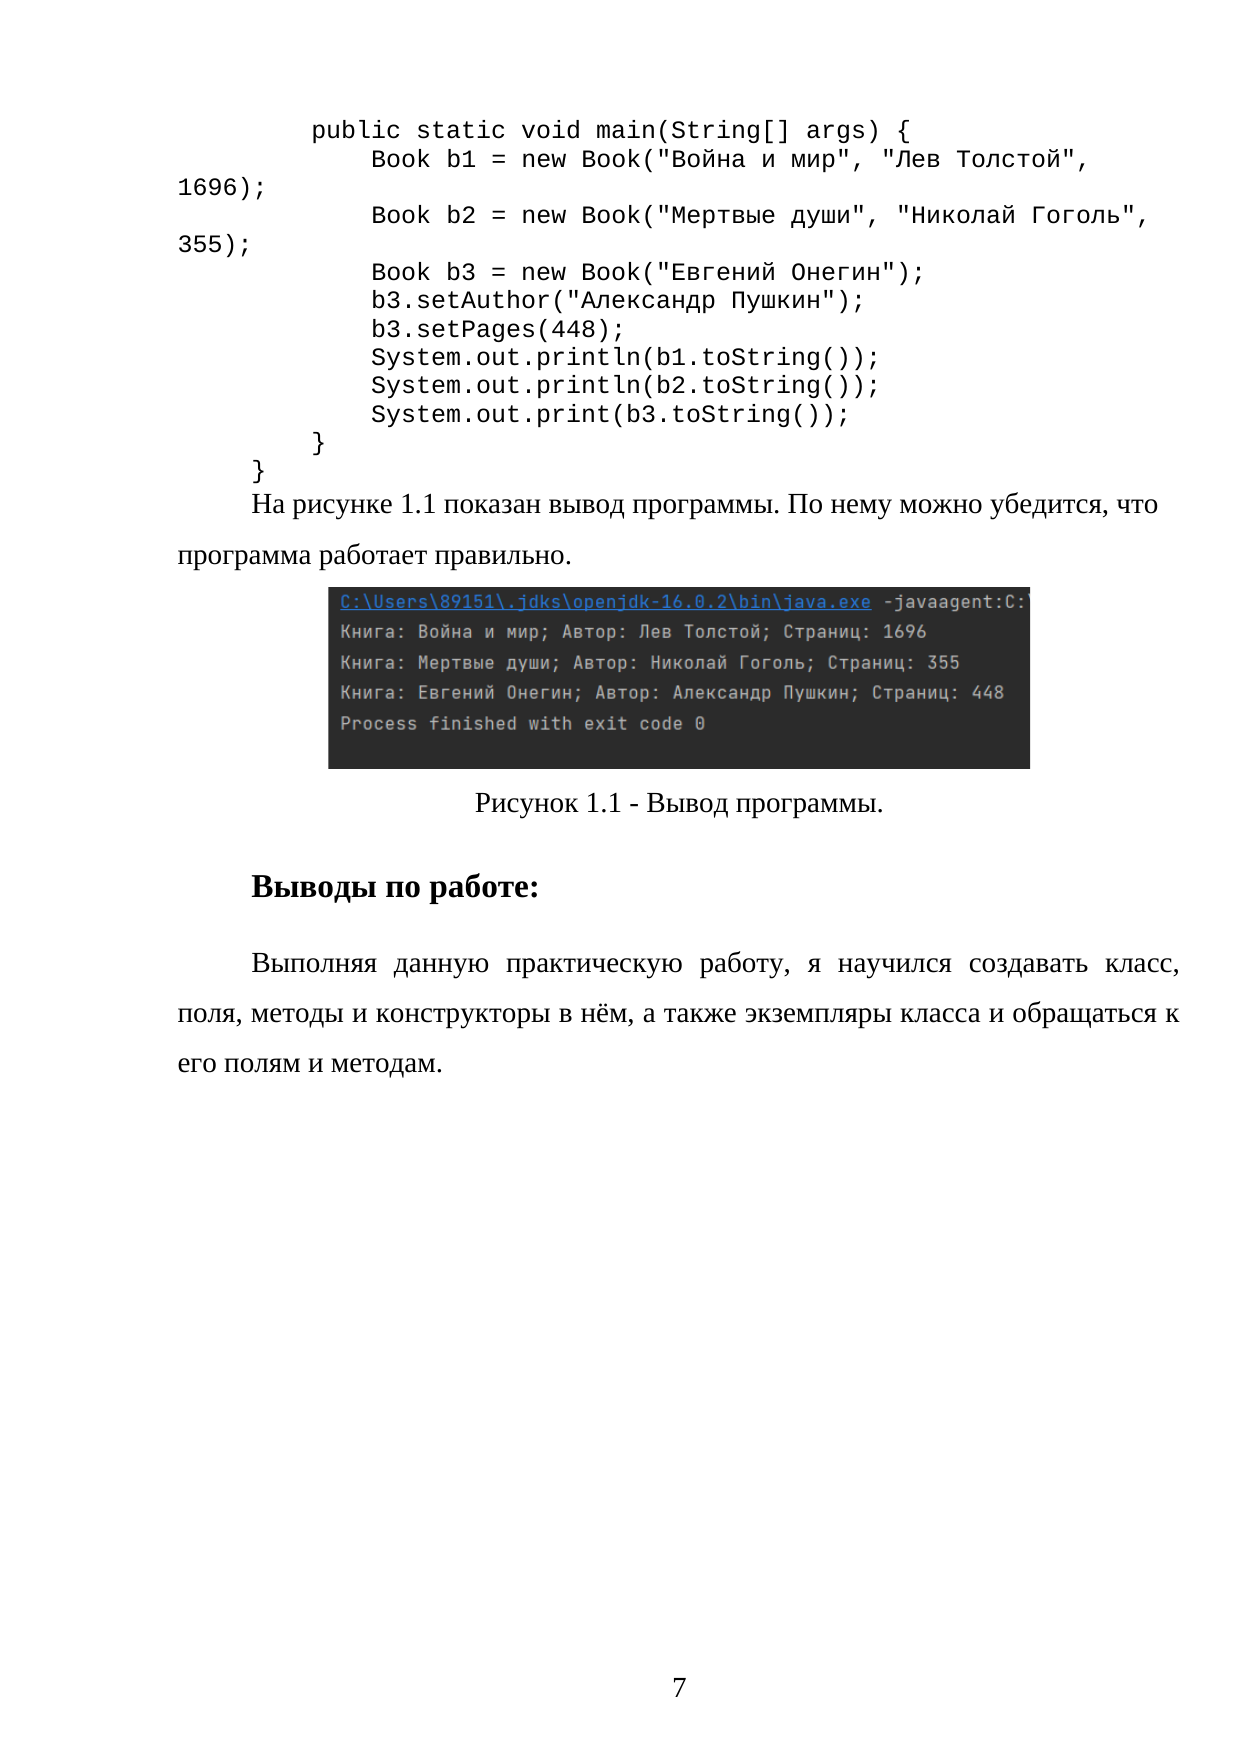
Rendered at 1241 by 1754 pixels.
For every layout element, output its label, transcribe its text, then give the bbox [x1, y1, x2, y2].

text b3.setPages(448); [177, 316, 1181, 345]
text Выполняя данную практическую работу, я научился создавать класс, поля, методы и конструкторы в нём, а также экземпляры класса и обращаться к его полям и методам. [177, 945, 1181, 1079]
text Выводы по работе: [251, 867, 1181, 905]
text System.out.println(b1.toString()); [177, 345, 1181, 373]
text } [177, 458, 1181, 486]
text Book b1 = new Book("Война и мир", "Лев Толстой", 1696); [177, 146, 1181, 203]
text public static void main(String[] args) { [177, 118, 1181, 146]
text System.out.println(b2.toString()); [177, 373, 1181, 401]
text Book b3 = new Book("Евгений Онегин"); [177, 260, 1181, 288]
text Book b2 = new Book("Мертвые души", "Николай Гоголь", 355); [177, 203, 1181, 260]
text Рисунок 1.1 - Вывод программы. [177, 785, 1181, 818]
text } [177, 430, 1181, 458]
text На рисунке 1.1 показан вывод программы. По нему можно убедится, что программа работает правильно. [177, 486, 1181, 570]
text b3.setAuthor("Александр Пушкин"); [177, 288, 1181, 316]
picture [328, 587, 1031, 769]
text System.out.print(b3.toString()); [177, 401, 1181, 430]
